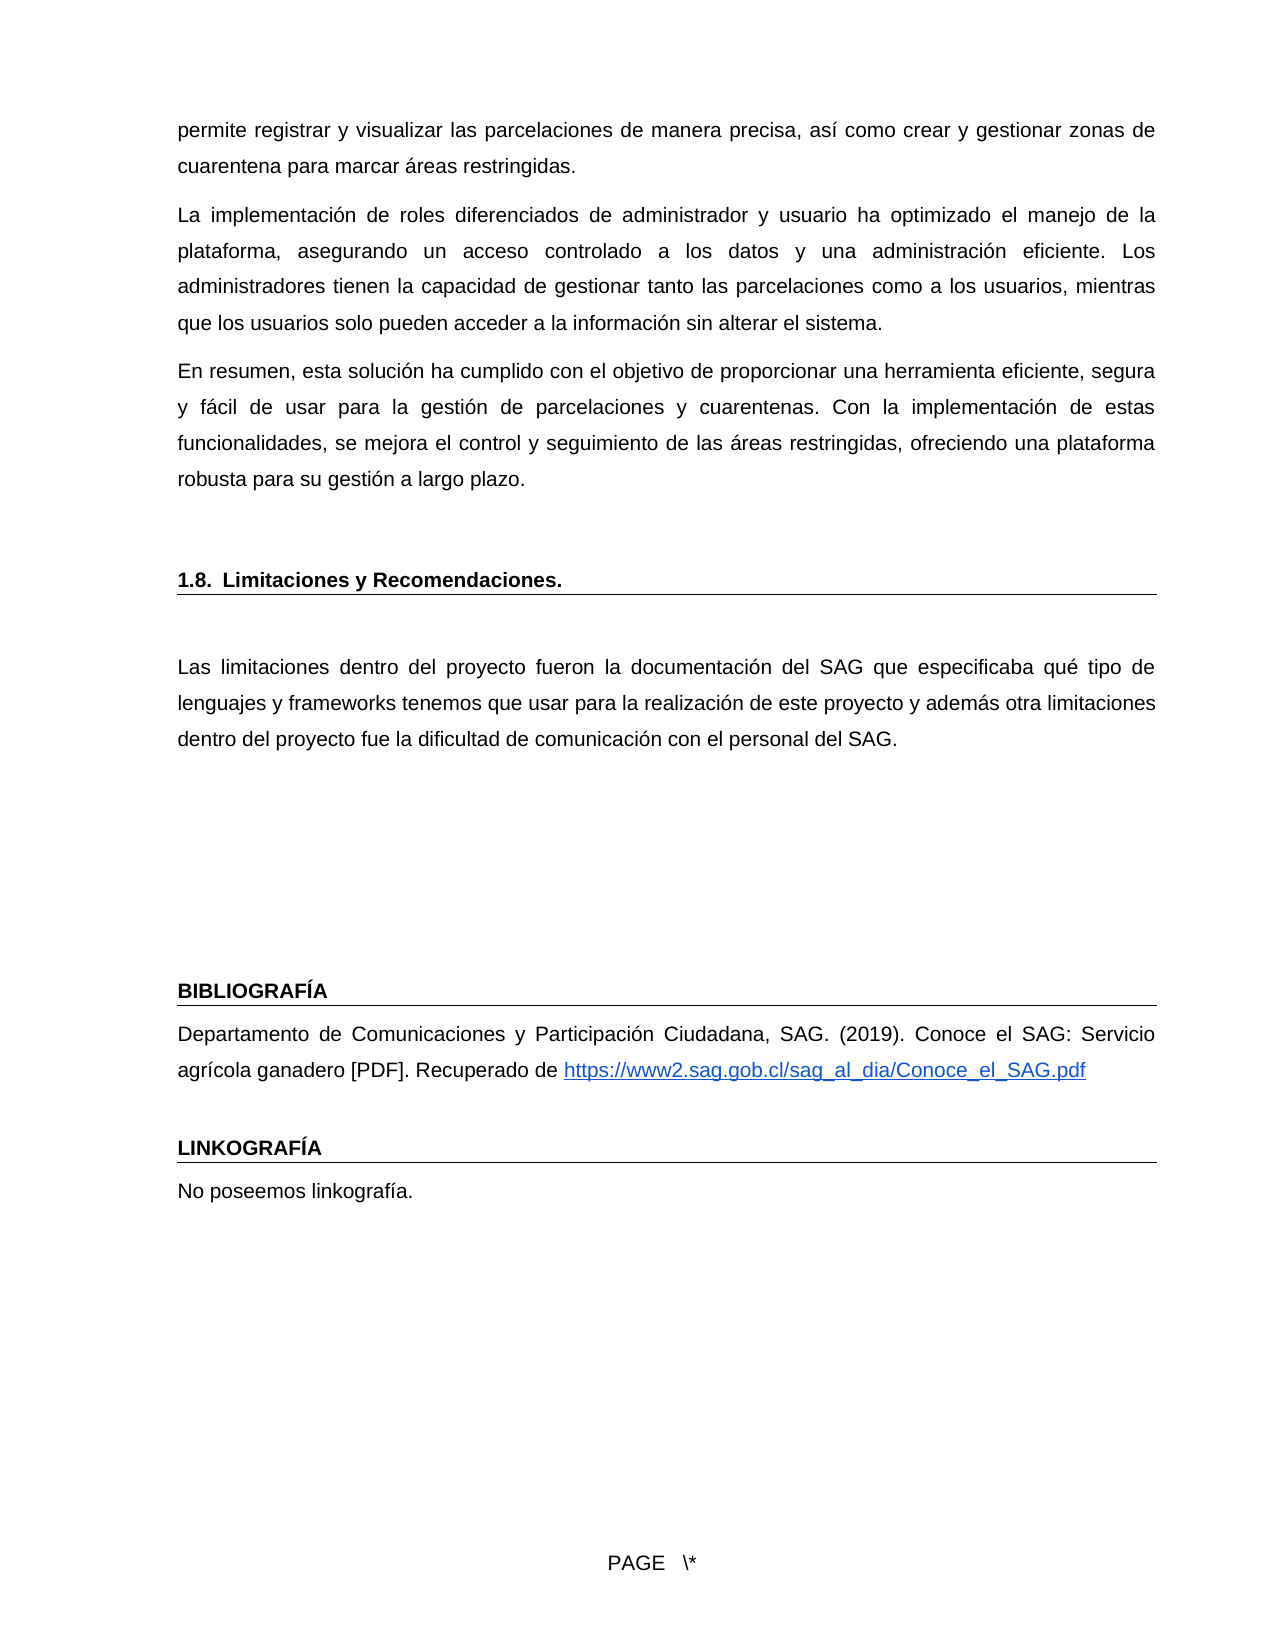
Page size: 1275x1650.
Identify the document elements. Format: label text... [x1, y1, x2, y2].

text Departamento de Comunicaciones y Participación Ciudadana, SAG. (2019). Conoce el SAG: Servicio agrícola ganadero [PDF]. Recuperado de https://www2.sag.gob.cl/sag_al_dia/Conoce_el_SAG.pdf [177, 1022, 1157, 1082]
subtitle Limitaciones y Recomendaciones. [177, 568, 1157, 594]
subtitle LINKOGRAFÍA [177, 1136, 1157, 1162]
text La implementación de roles diferenciados de administrador y usuario ha optimizado el manejo de la plataforma, asegurando un acceso controlado a los datos y una administración eficiente. Los administradores tienen la capacidad de gestionar tanto las parcelaciones como a los usuarios, mientras que los usuarios solo pueden acceder a la información sin alterar el sistema. [177, 202, 1157, 334]
text Las limitaciones dentro del proyecto fueron la documentación del SAG que especificaba qué tipo de lenguajes y frameworks tenemos que usar para la realización de este proyecto y además otra limitaciones dentro del proyecto fue la dificultad de comunicación con el personal del SAG. [177, 655, 1157, 751]
text En resumen, esta solución ha cumplido con el objetivo de proporcionar una herramienta eficiente, segura y fácil de usar para la gestión de parcelaciones y cuarentenas. Con la implementación de estas funcionalidades, se mejora el control y seguimiento de las áreas restringidas, ofreciendo una plataforma robusta para su gestión a largo plazo. [177, 359, 1157, 491]
text No poseemos linkografía. [177, 1179, 1157, 1203]
subtitle BIBLIOGRAFÍA [177, 979, 1157, 1005]
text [177, 118, 1157, 178]
